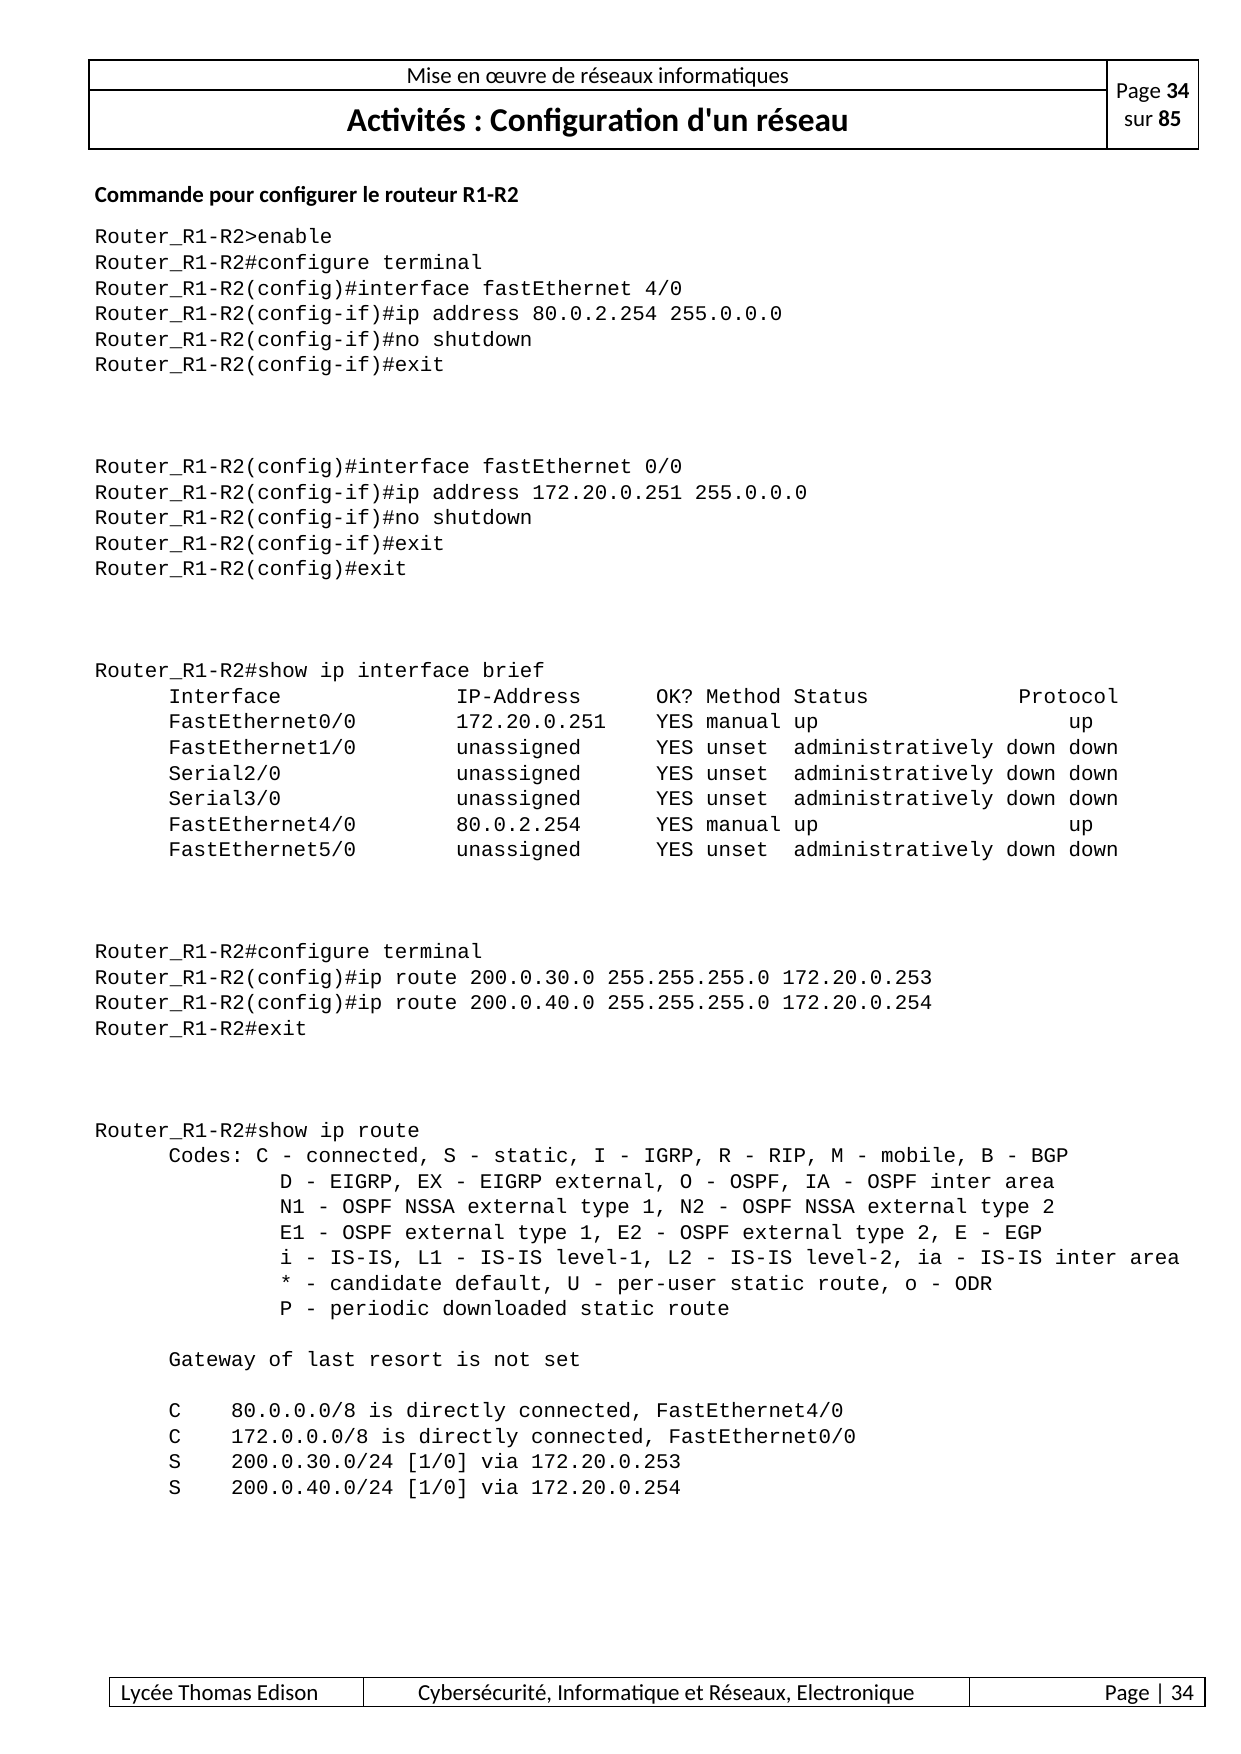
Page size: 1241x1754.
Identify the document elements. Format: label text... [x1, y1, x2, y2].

text P - periodic downloaded static route [94, 1298, 1193, 1322]
text Router_R1-R2#configure terminal [94, 252, 1193, 276]
text D - EIGRP, EX - EIGRP external, O - OSPF, IA - OSPF inter area [94, 1171, 1193, 1194]
text S 200.0.30.0/24 [1/0] via 172.20.0.253 [94, 1452, 1193, 1475]
text Router_R1-R2(config-if)#exit [94, 533, 1193, 556]
text Router_R1-R2#show ip interface brief [94, 660, 1193, 684]
text S 200.0.40.0/24 [1/0] via 172.20.0.254 [94, 1477, 1193, 1501]
text Router_R1-R2(config)#exit [94, 558, 1193, 582]
text Router_R1-R2#configure terminal [94, 941, 1193, 965]
text FastEthernet5/0 unassigned YES unset administratively down down [94, 839, 1193, 863]
text Router_R1-R2(config)#ip route 200.0.40.0 255.255.255.0 172.20.0.254 [94, 992, 1193, 1016]
text C 172.0.0.0/8 is directly connected, FastEthernet0/0 [94, 1426, 1193, 1450]
text Router_R1-R2(config-if)#no shutdown [94, 329, 1193, 352]
text * - candidate default, U - per-user static route, o - ODR [94, 1273, 1193, 1297]
text Router_R1-R2(config-if)#ip address 172.20.0.251 255.0.0.0 [94, 482, 1193, 505]
text Router_R1-R2(config)#interface fastEthernet 0/0 [94, 456, 1193, 480]
text Codes: C - connected, S - static, I - IGRP, R - RIP, M - mobile, B - BGP [94, 1145, 1193, 1169]
text FastEthernet1/0 unassigned YES unset administratively down down [94, 737, 1193, 761]
text Router_R1-R2>enable [94, 227, 1193, 250]
text Serial3/0 unassigned YES unset administratively down down [94, 788, 1193, 812]
text E1 - OSPF external type 1, E2 - OSPF external type 2, E - EGP [94, 1222, 1193, 1246]
text FastEthernet4/0 80.0.2.254 YES manual up up [94, 813, 1193, 837]
text i - IS-IS, L1 - IS-IS level-1, L2 - IS-IS level-2, ia - IS-IS inter area [94, 1247, 1193, 1271]
text Router_R1-R2(config)#interface fastEthernet 4/0 [94, 278, 1193, 301]
text FastEthernet0/0 172.20.0.251 YES manual up up [94, 711, 1193, 735]
text Commande pour configurer le routeur R1-R2 [94, 180, 1193, 208]
text Gateway of last resort is not set [94, 1349, 1193, 1373]
text Router_R1-R2(config-if)#exit [94, 354, 1193, 378]
text Interface IP-Address OK? Method Status Protocol [94, 686, 1193, 709]
text Router_R1-R2(config-if)#ip address 80.0.2.254 255.0.0.0 [94, 303, 1193, 327]
text Router_R1-R2(config-if)#no shutdown [94, 507, 1193, 531]
text C 80.0.0.0/8 is directly connected, FastEthernet4/0 [94, 1401, 1193, 1424]
text N1 - OSPF NSSA external type 1, N2 - OSPF NSSA external type 2 [94, 1196, 1193, 1220]
text Serial2/0 unassigned YES unset administratively down down [94, 762, 1193, 786]
text Router_R1-R2#exit [94, 1018, 1193, 1041]
text Router_R1-R2(config)#ip route 200.0.30.0 255.255.255.0 172.20.0.253 [94, 967, 1193, 990]
text Router_R1-R2#show ip route [94, 1120, 1193, 1143]
